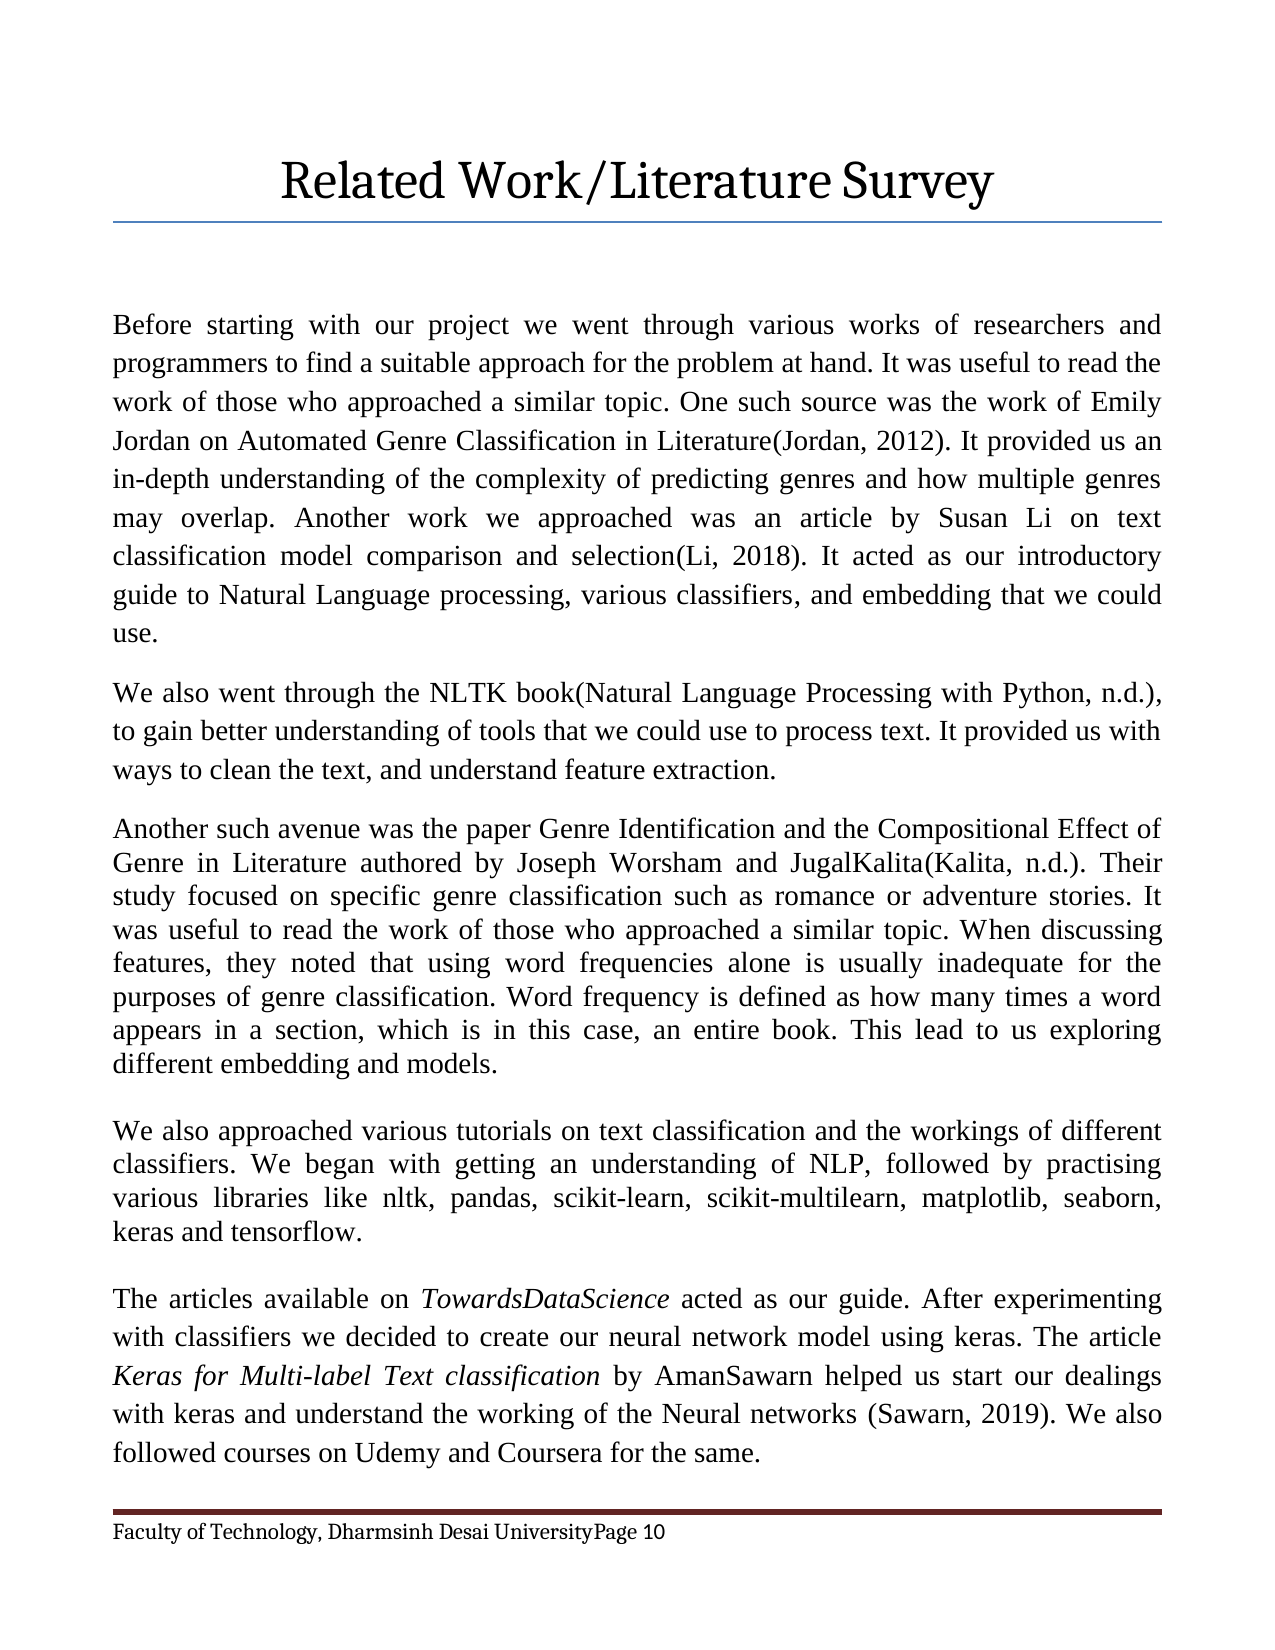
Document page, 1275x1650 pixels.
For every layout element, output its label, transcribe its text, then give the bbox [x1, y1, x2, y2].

text Another such avenue was the paper Genre Identification and the Compositional Effect of Genre in Literature authored by Joseph Worsham and JugalKalita. Their study focused on specific genre classification such as romance or adventure stories. It was useful to read the work of those who approached a similar topic. When discussing features, they noted that using word frequencies alone is usually inadequate for the purposes of genre classification. Word frequency is defined as how many times a word appears in a section, which is in this case, an entire book. This lead to us exploring different embedding and models. [112, 811, 1162, 1079]
text We also went through the NLTK book, to gain better understanding of tools that we could use to process text. It provided us with ways to clean the text, and understand feature extraction. [112, 675, 1162, 785]
text We also approached various tutorials on text classification and the workings of different classifiers. We began with getting an understanding of NLP, followed by practising various libraries like nltk, pandas, scikit-learn, scikit-multilearn, matplotlib, seaborn, keras and tensorflow. [112, 1113, 1162, 1247]
text Before starting with our project we went through various works of researchers and programmers to find a suitable approach for the problem at hand. It was useful to read the work of those who approached a similar topic. One such source was the work of Emily Jordan on Automated Genre Classification in Literature. It provided us an in-depth understanding of the complexity of predicting genres and how multiple genres may overlap. Another work we approached was an article by Susan Li on text classification model comparison and selection. It acted as our introductory guide to Natural Language processing, various classifiers, and embedding that we could use. [112, 307, 1162, 649]
title Related Work/Literature Survey [112, 150, 1162, 223]
text The articles available on TowardsDataScience acted as our guide. After experimenting with classifiers we decided to create our neural network model using keras. The article Keras for Multi-label Text classification by AmanSawarn helped us start our dealings with keras and understand the working of the Neural networks . We also followed courses on Udemy and Coursera for the same. [112, 1281, 1162, 1468]
